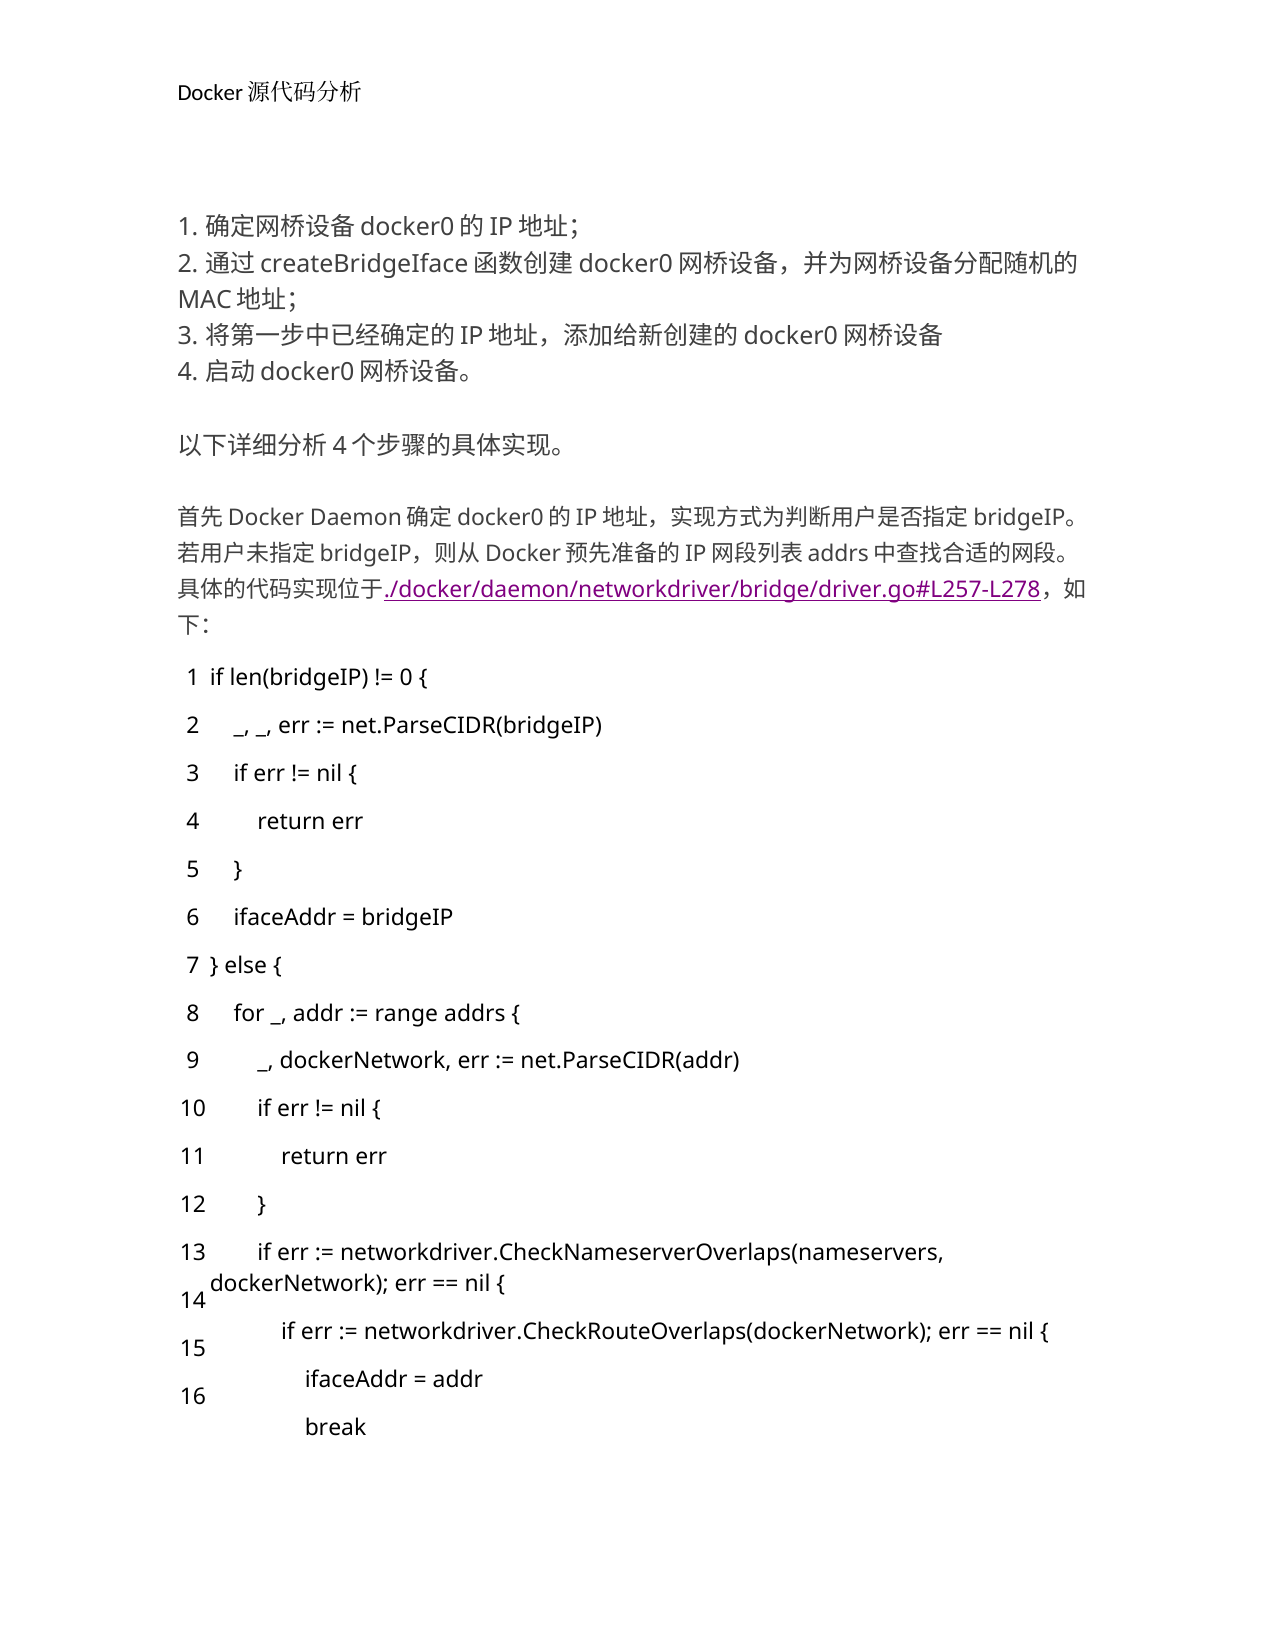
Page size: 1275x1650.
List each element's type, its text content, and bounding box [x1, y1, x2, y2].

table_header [208, 660, 1098, 1461]
text 以下详细分析4个步骤的具体实现。 [177, 426, 1098, 462]
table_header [177, 660, 208, 1461]
text 1. 确定网桥设备docker0的IP地址； 2. 通过createBridgeIface函数创建docker0网桥设备，并为网桥设备分配随机的MAC地址； 3. 将第一步中已经确定的IP地址，添加给新创建的docker0网桥设备 4. 启动docker0网桥设备。 [177, 207, 1098, 388]
text 首先Docker Daemon确定docker0的IP地址，实现方式为判断用户是否指定bridgeIP。若用户未指定bridgeIP，则从Docker预先准备的IP网段列表addrs中查找合适的网段。具体的代码实现位于./docker/daemon/networkdriver/bridge/driver.go#L257-L278，如下： [177, 499, 1098, 640]
